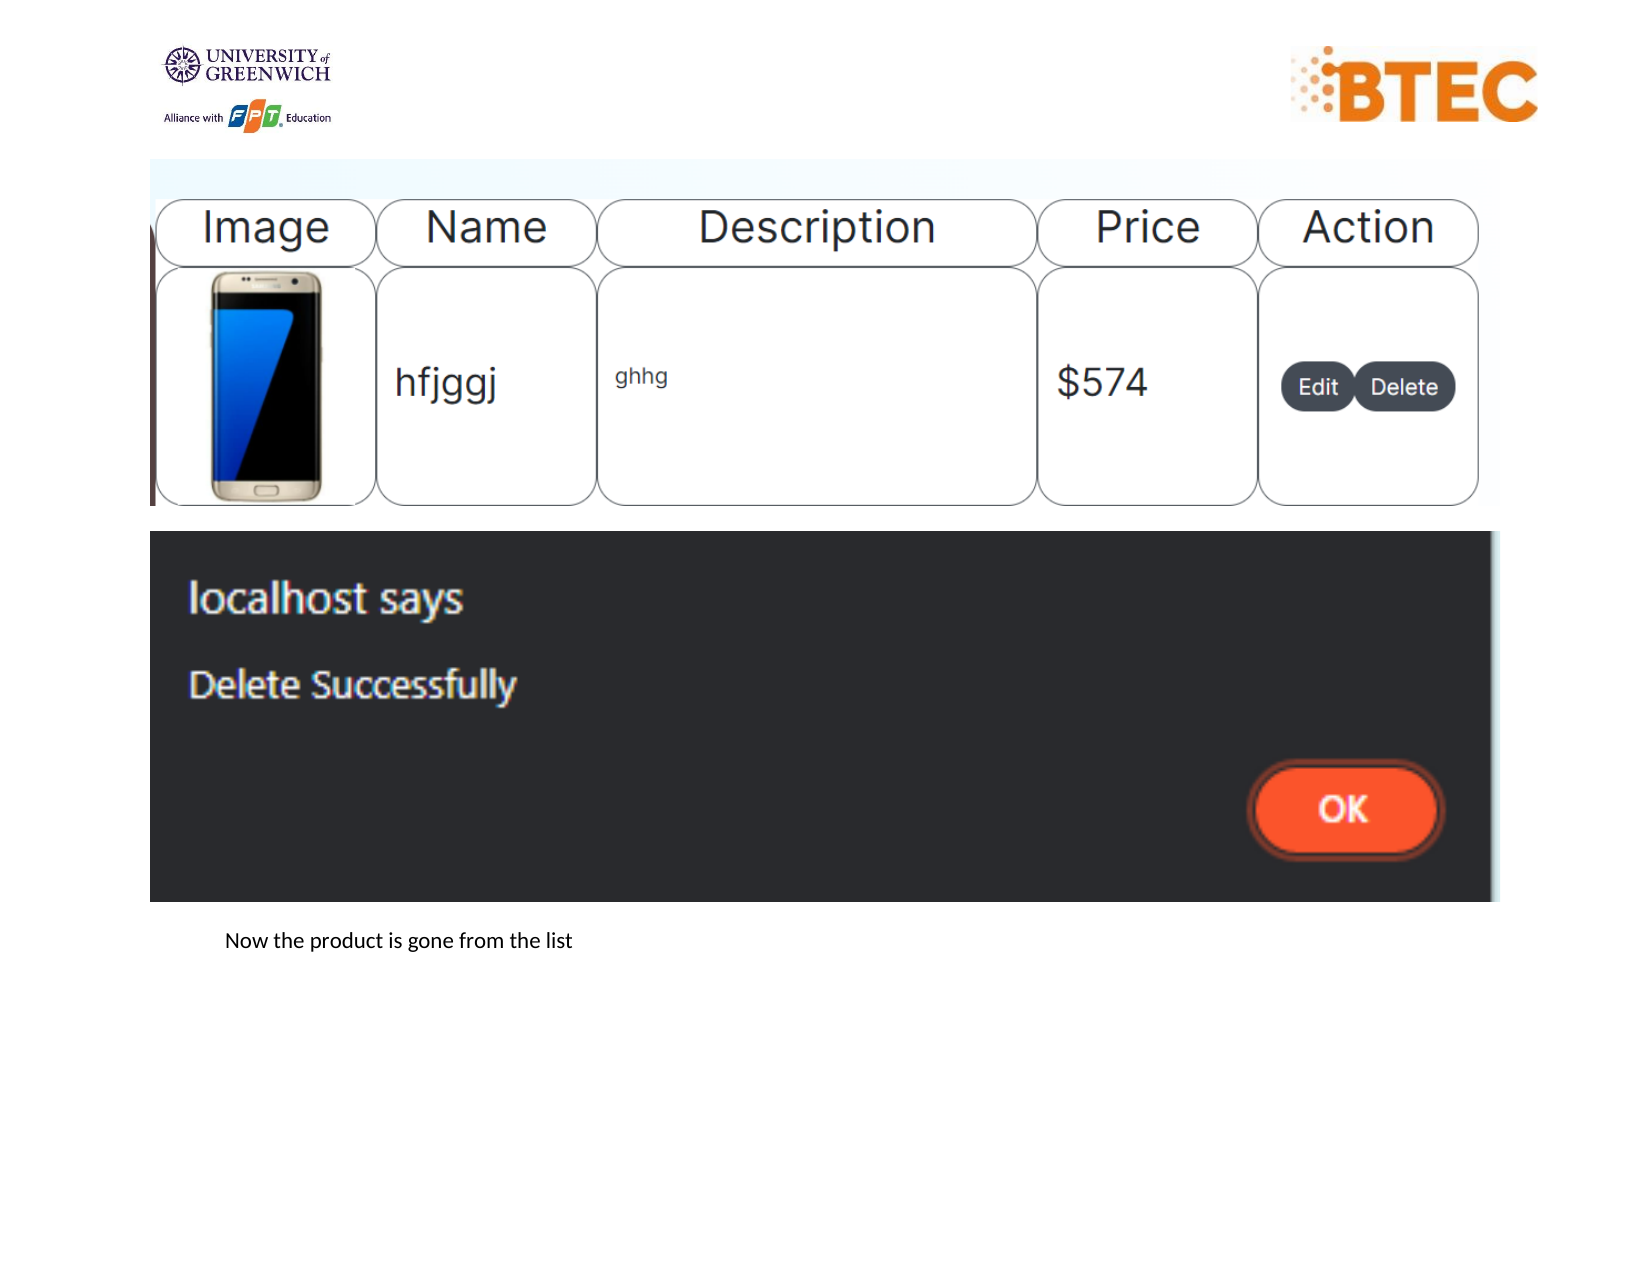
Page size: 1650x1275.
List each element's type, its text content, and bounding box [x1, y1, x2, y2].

picture [150, 32, 343, 144]
text Now the product is gone from the list [150, 927, 1500, 954]
picture [150, 159, 1500, 506]
picture [1290, 46, 1538, 122]
picture [150, 531, 1500, 902]
